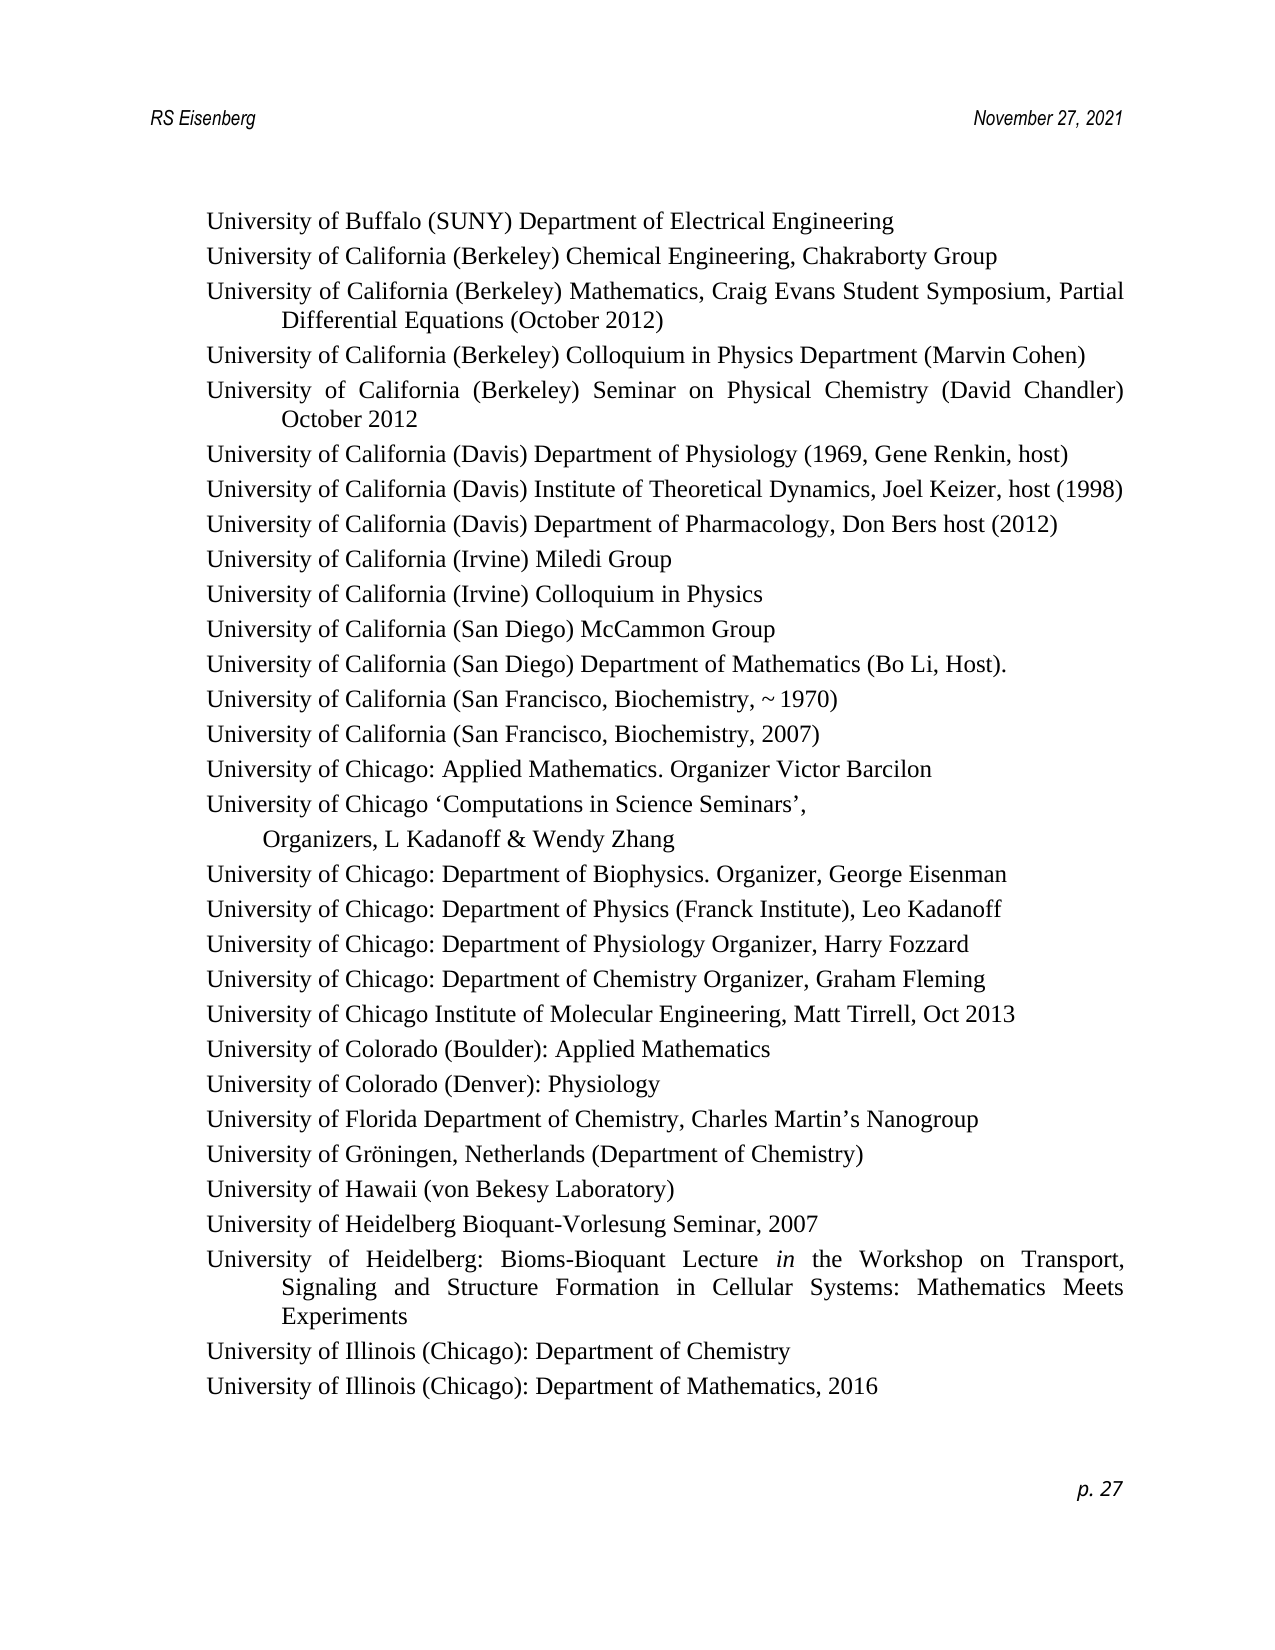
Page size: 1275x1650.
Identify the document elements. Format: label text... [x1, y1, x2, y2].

text University of Chicago: Department of Physiology Organizer, Harry Fozzard [206, 929, 1125, 957]
text University of Chicago ‘Computations in Science Seminars’, [206, 789, 1125, 817]
text University of California (Irvine) Colloquium in Physics [206, 579, 1125, 607]
text University of Heidelberg: Bioms-Bioquant Lecture in the Workshop on Transport, Signaling and Structure Formation in Cellular Systems: Mathematics Meets Experiments [206, 1244, 1125, 1330]
text Organizers, L Kadanoff & Wendy Zhang [206, 824, 1125, 852]
text University of California (San Francisco, Biochemistry, ~ 1970) [206, 684, 1125, 712]
text University of California (San Diego) Department of Mathematics (Bo Li, Host). [206, 649, 1125, 677]
text University of California (Davis) Department of Pharmacology, Don Bers host (2012) [206, 509, 1125, 537]
text University of California (San Diego) McCammon Group [206, 614, 1125, 642]
text University of Heidelberg Bioquant-Vorlesung Seminar, 2007 [206, 1209, 1125, 1237]
text University of California (Berkeley) Seminar on Physical Chemistry (David Chandler) October 2012 [206, 375, 1125, 432]
text University of Chicago Institute of Molecular Engineering, Matt Tirrell, Oct 2013 [206, 999, 1125, 1027]
text University of Illinois (Chicago): Department of Mathematics, 2016 [206, 1371, 1125, 1400]
text University of California (Davis) Institute of Theoretical Dynamics, Joel Keizer, host (1998) [206, 474, 1125, 502]
text University of California (Berkeley) Chemical Engineering, Chakraborty Group [206, 241, 1125, 270]
text University of Hawaii (von Bekesy Laboratory) [206, 1174, 1125, 1202]
text University of Colorado (Denver): Physiology [206, 1069, 1125, 1097]
text University of Gröningen, Netherlands (Department of Chemistry) [206, 1139, 1125, 1167]
text University of Chicago: Department of Biophysics. Organizer, George Eisenman [206, 859, 1125, 887]
text University of California (Irvine) Miledi Group [206, 544, 1125, 572]
text University of California (Berkeley) Mathematics, Craig Evans Student Symposium, Partial Differential Equations (October 2012) [206, 276, 1125, 334]
text University of Chicago: Applied Mathematics. Organizer Victor Barcilon [206, 754, 1125, 782]
text University of Florida Department of Chemistry, Charles Martin’s Nanogroup [206, 1104, 1125, 1132]
text University of California (Davis) Department of Physiology (1969, Gene Renkin, host) [206, 439, 1125, 467]
text University of California (Berkeley) Colloquium in Physics Department (Marvin Cohen) [206, 340, 1125, 369]
text University of Buffalo (SUNY) Department of Electrical Engineering [206, 206, 1125, 235]
text University of Colorado (Boulder): Applied Mathematics [206, 1034, 1125, 1062]
text University of Chicago: Department of Physics (Franck Institute), Leo Kadanoff [206, 894, 1125, 922]
text University of Chicago: Department of Chemistry Organizer, Graham Fleming [206, 964, 1125, 992]
text University of Illinois (Chicago): Department of Chemistry [206, 1336, 1125, 1365]
text University of California (San Francisco, Biochemistry, 2007) [206, 719, 1125, 747]
